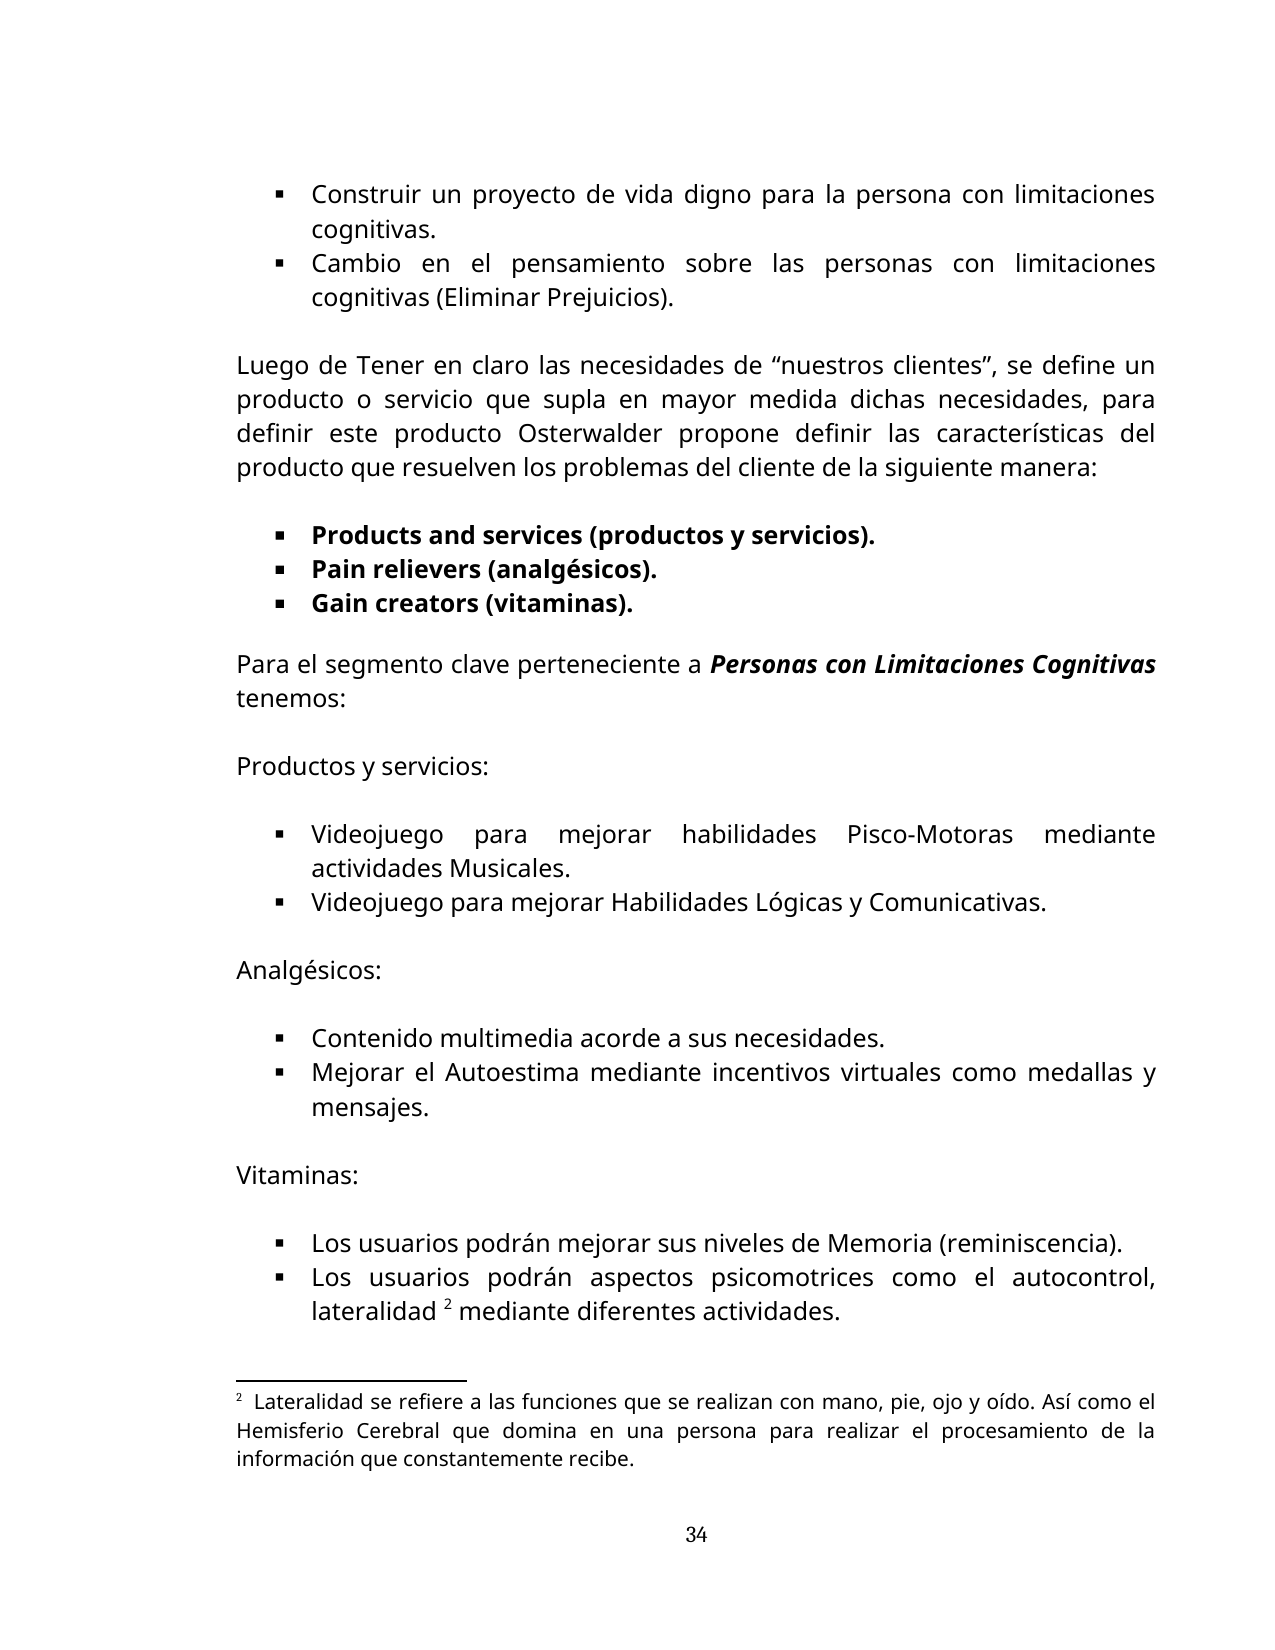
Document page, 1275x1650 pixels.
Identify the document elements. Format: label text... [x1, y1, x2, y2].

list Contenido multimedia acorde a sus necesidades. [274, 1021, 1157, 1055]
text Vitaminas: [236, 1157, 1157, 1191]
list Videojuego para mejorar habilidades Pisco-Motoras mediante actividades Musicales. [274, 817, 1157, 885]
text Para el segmento clave perteneciente a Personas con Limitaciones Cognitivas tenemos: [236, 646, 1157, 714]
list Products and services (productos y servicios). [274, 518, 1157, 552]
list Construir un proyecto de vida digno para la persona con limitaciones cognitivas. [274, 177, 1157, 245]
list Pain relievers (analgésicos). [274, 552, 1157, 586]
text Analgésicos: [236, 953, 1157, 987]
list Los usuarios podrán mejorar sus niveles de Memoria (reminiscencia). [274, 1225, 1157, 1259]
text Luego de Tener en claro las necesidades de “nuestros clientes”, se define un producto o servicio que supla en mayor medida dichas necesidades, para definir este producto Osterwalder propone definir las características del producto que resuelven los problemas del cliente de la siguiente manera: [236, 347, 1157, 484]
list Mejorar el Autoestima mediante incentivos virtuales como medallas y mensajes. [274, 1055, 1157, 1123]
list Los usuarios podrán aspectos psicomotrices como el autocontrol, lateralidad mediante diferentes actividades. [274, 1259, 1157, 1328]
list Videojuego para mejorar Habilidades Lógicas y Comunicativas. [274, 885, 1157, 919]
list Gain creators (vitaminas). [274, 586, 1157, 620]
text Productos y servicios: [236, 748, 1157, 783]
list Cambio en el pensamiento sobre las personas con limitaciones cognitivas (Eliminar Prejuicios). [274, 245, 1157, 313]
